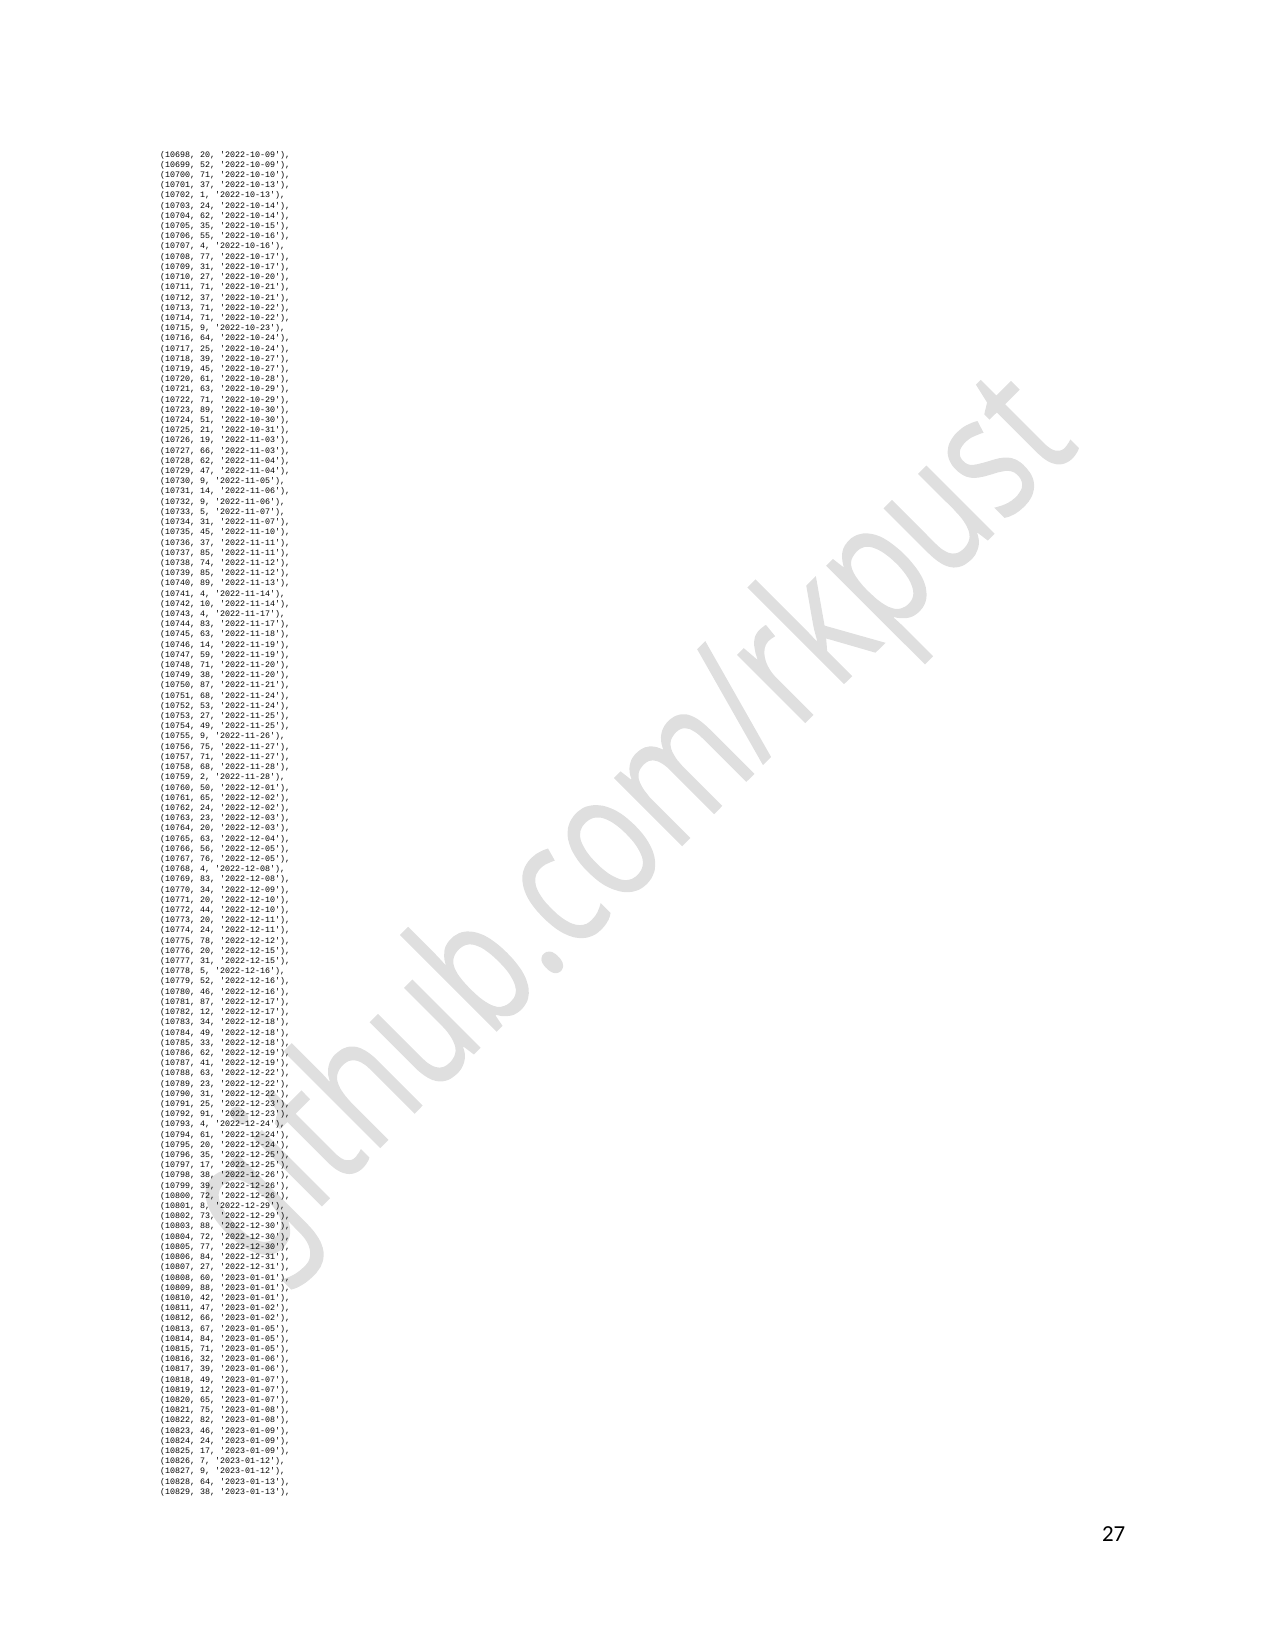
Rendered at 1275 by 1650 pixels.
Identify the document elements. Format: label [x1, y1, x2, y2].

text [150, 150, 1125, 1497]
